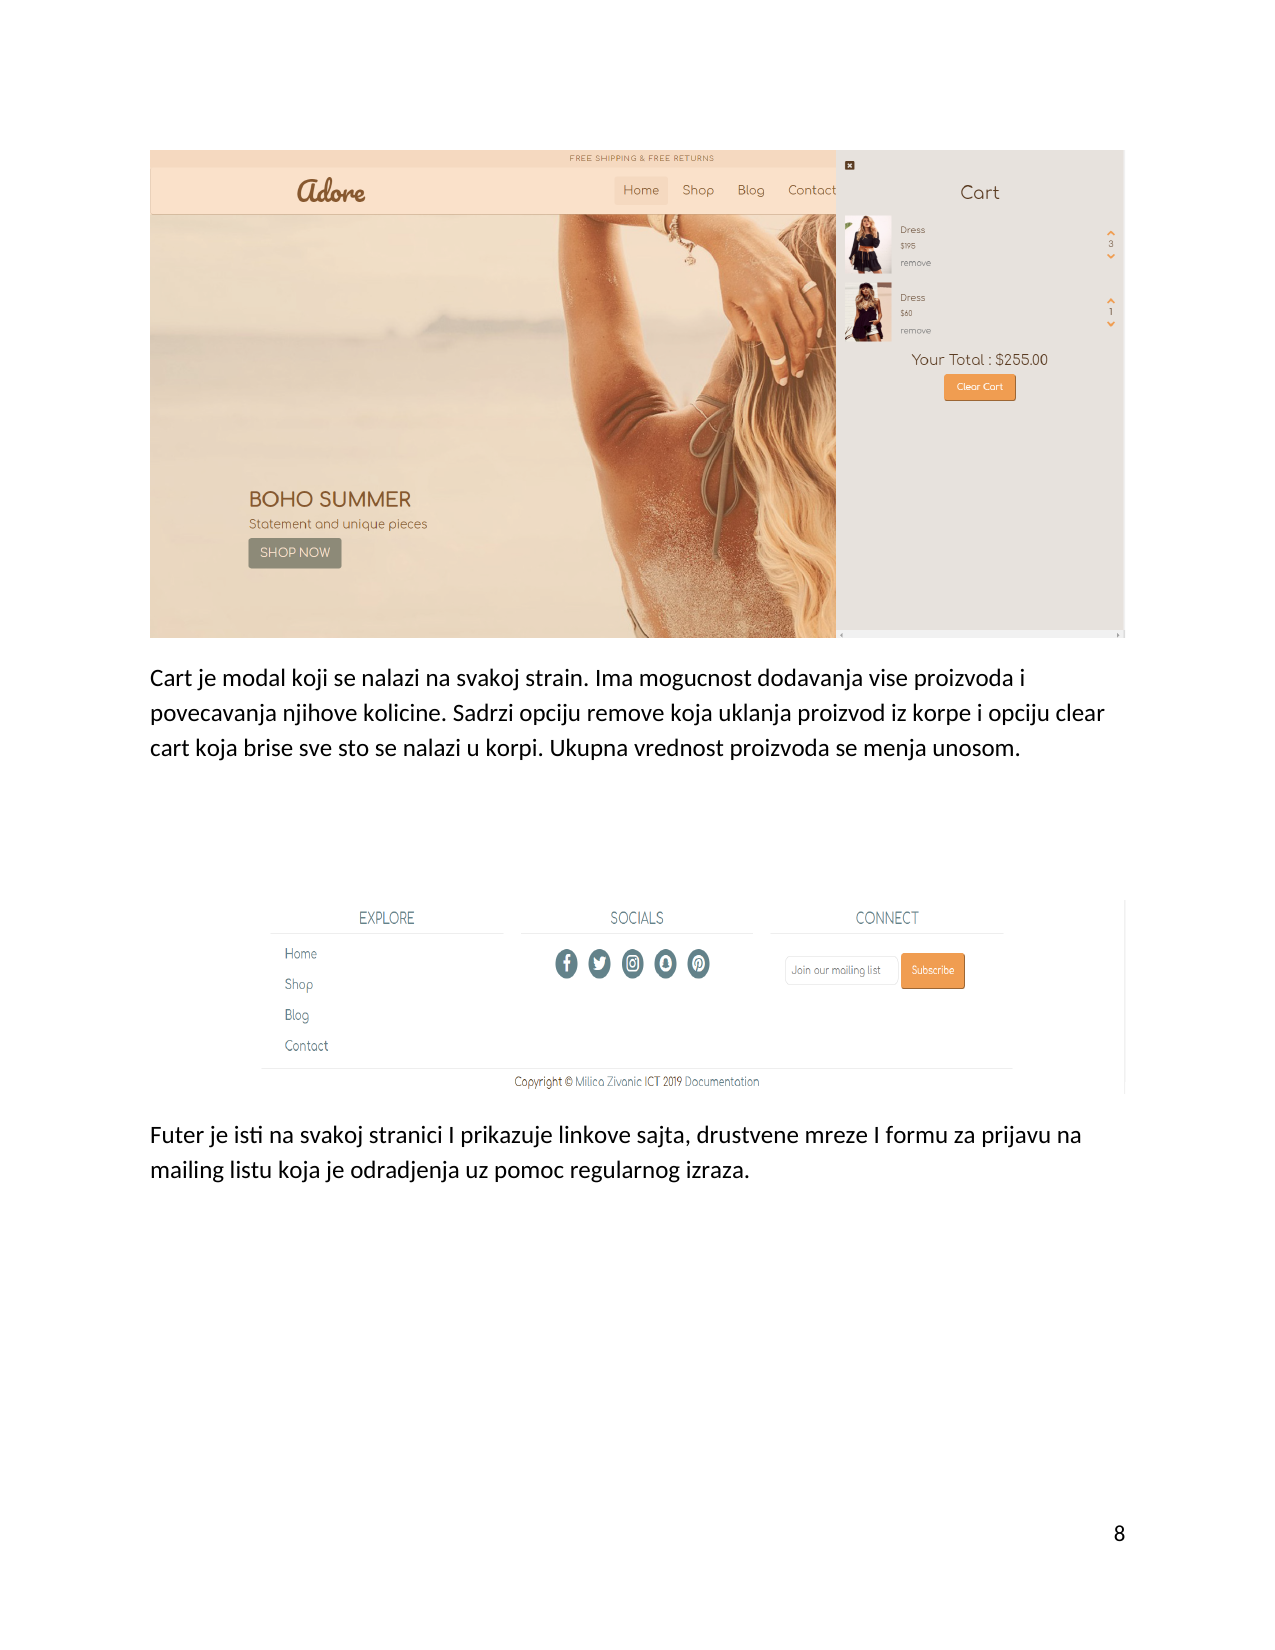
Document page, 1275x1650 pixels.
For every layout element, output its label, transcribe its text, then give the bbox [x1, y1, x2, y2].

text Futer je isti na svakoj stranici I prikazuje linkove sajta, drustvene mreze I formu za prijavu na mailing listu koja je odradjenja uz pomoc regularnog izraza. [150, 1119, 1125, 1184]
picture [150, 900, 1125, 1094]
text Cart je modal koji se nalazi na svakoj strain. Ima mogucnost dodavanja vise proizvoda i povecavanja njihove kolicine. Sadrzi opciju remove koja uklanja proizvod iz korpe i opciju clear cart koja brise sve sto se nalazi u korpi. Ukupna vrednost proizvoda se menja unosom. [150, 662, 1125, 763]
picture [150, 150, 1125, 638]
